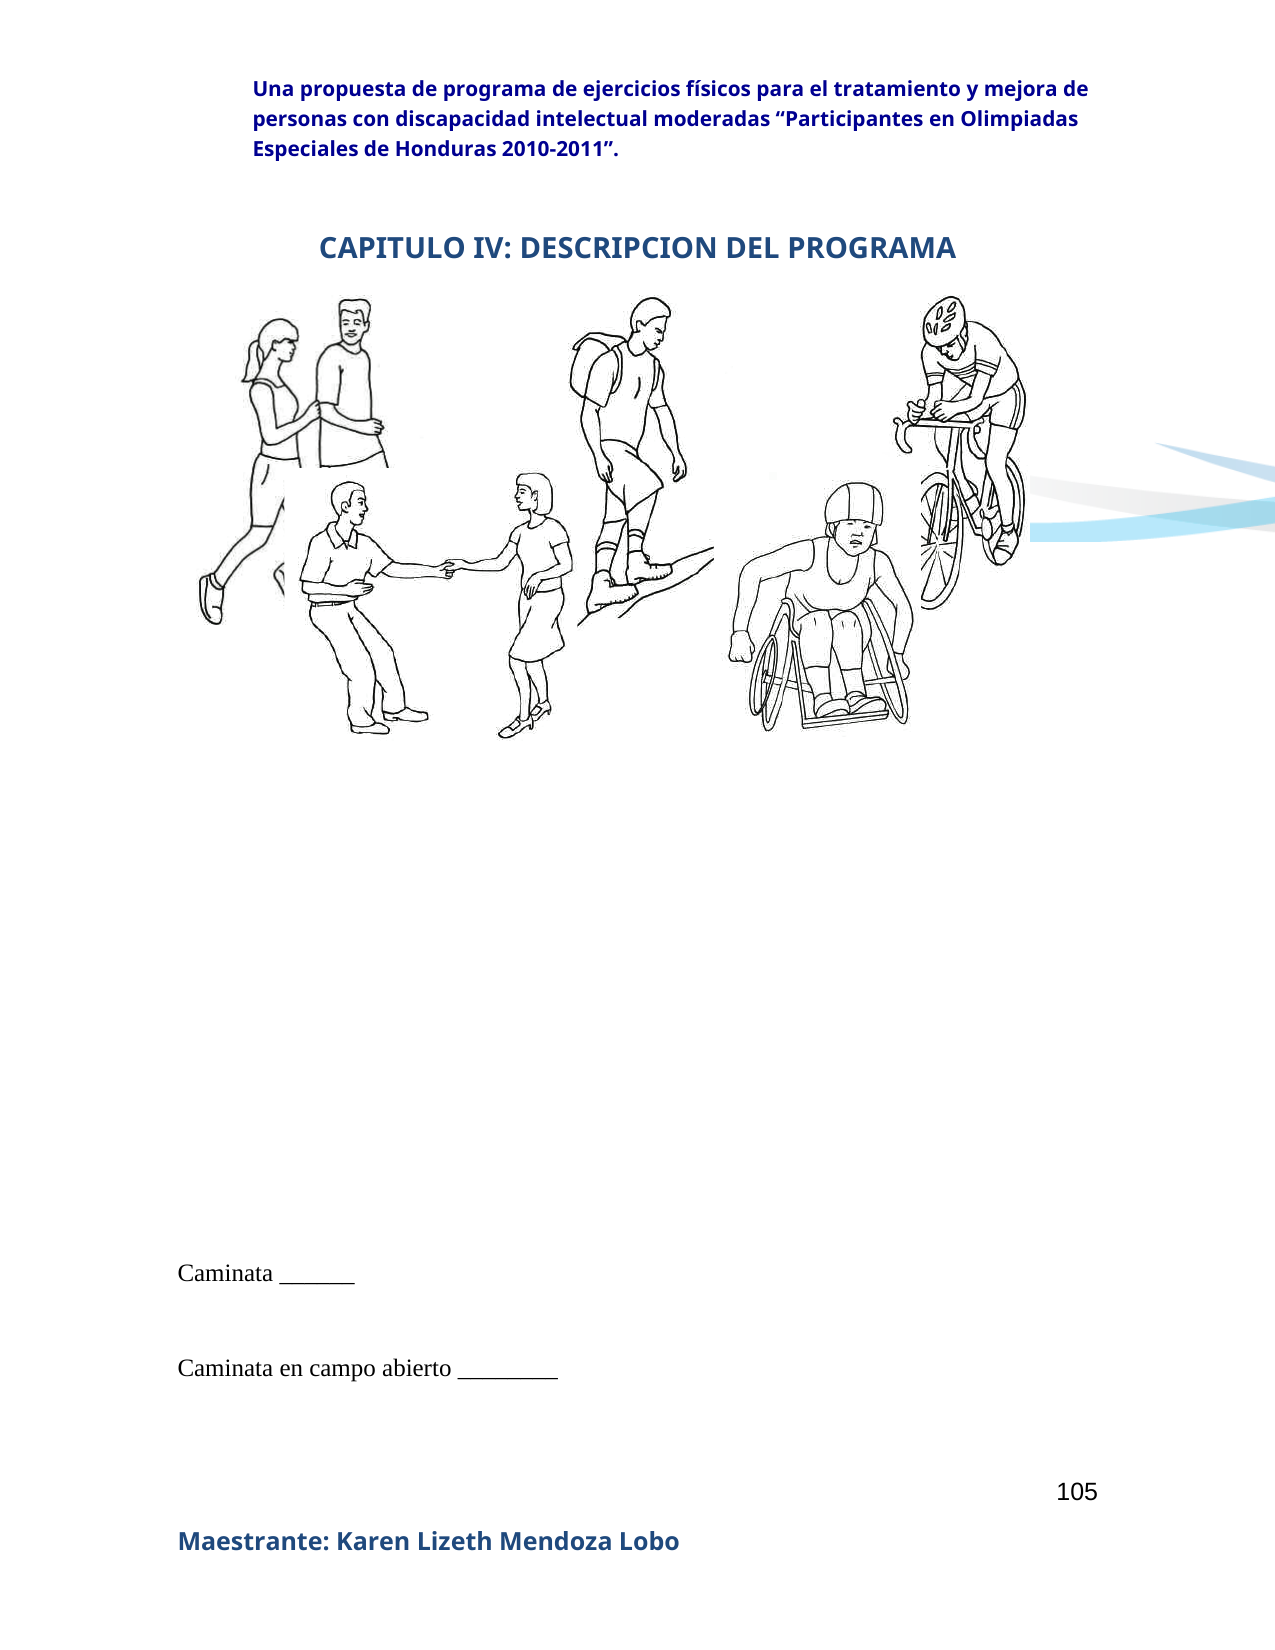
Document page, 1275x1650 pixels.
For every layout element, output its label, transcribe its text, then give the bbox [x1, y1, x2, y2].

text Caminata ______ [177, 1258, 1098, 1287]
picture [196, 295, 1275, 744]
text Caminata en campo abierto ________ [177, 1353, 1098, 1381]
